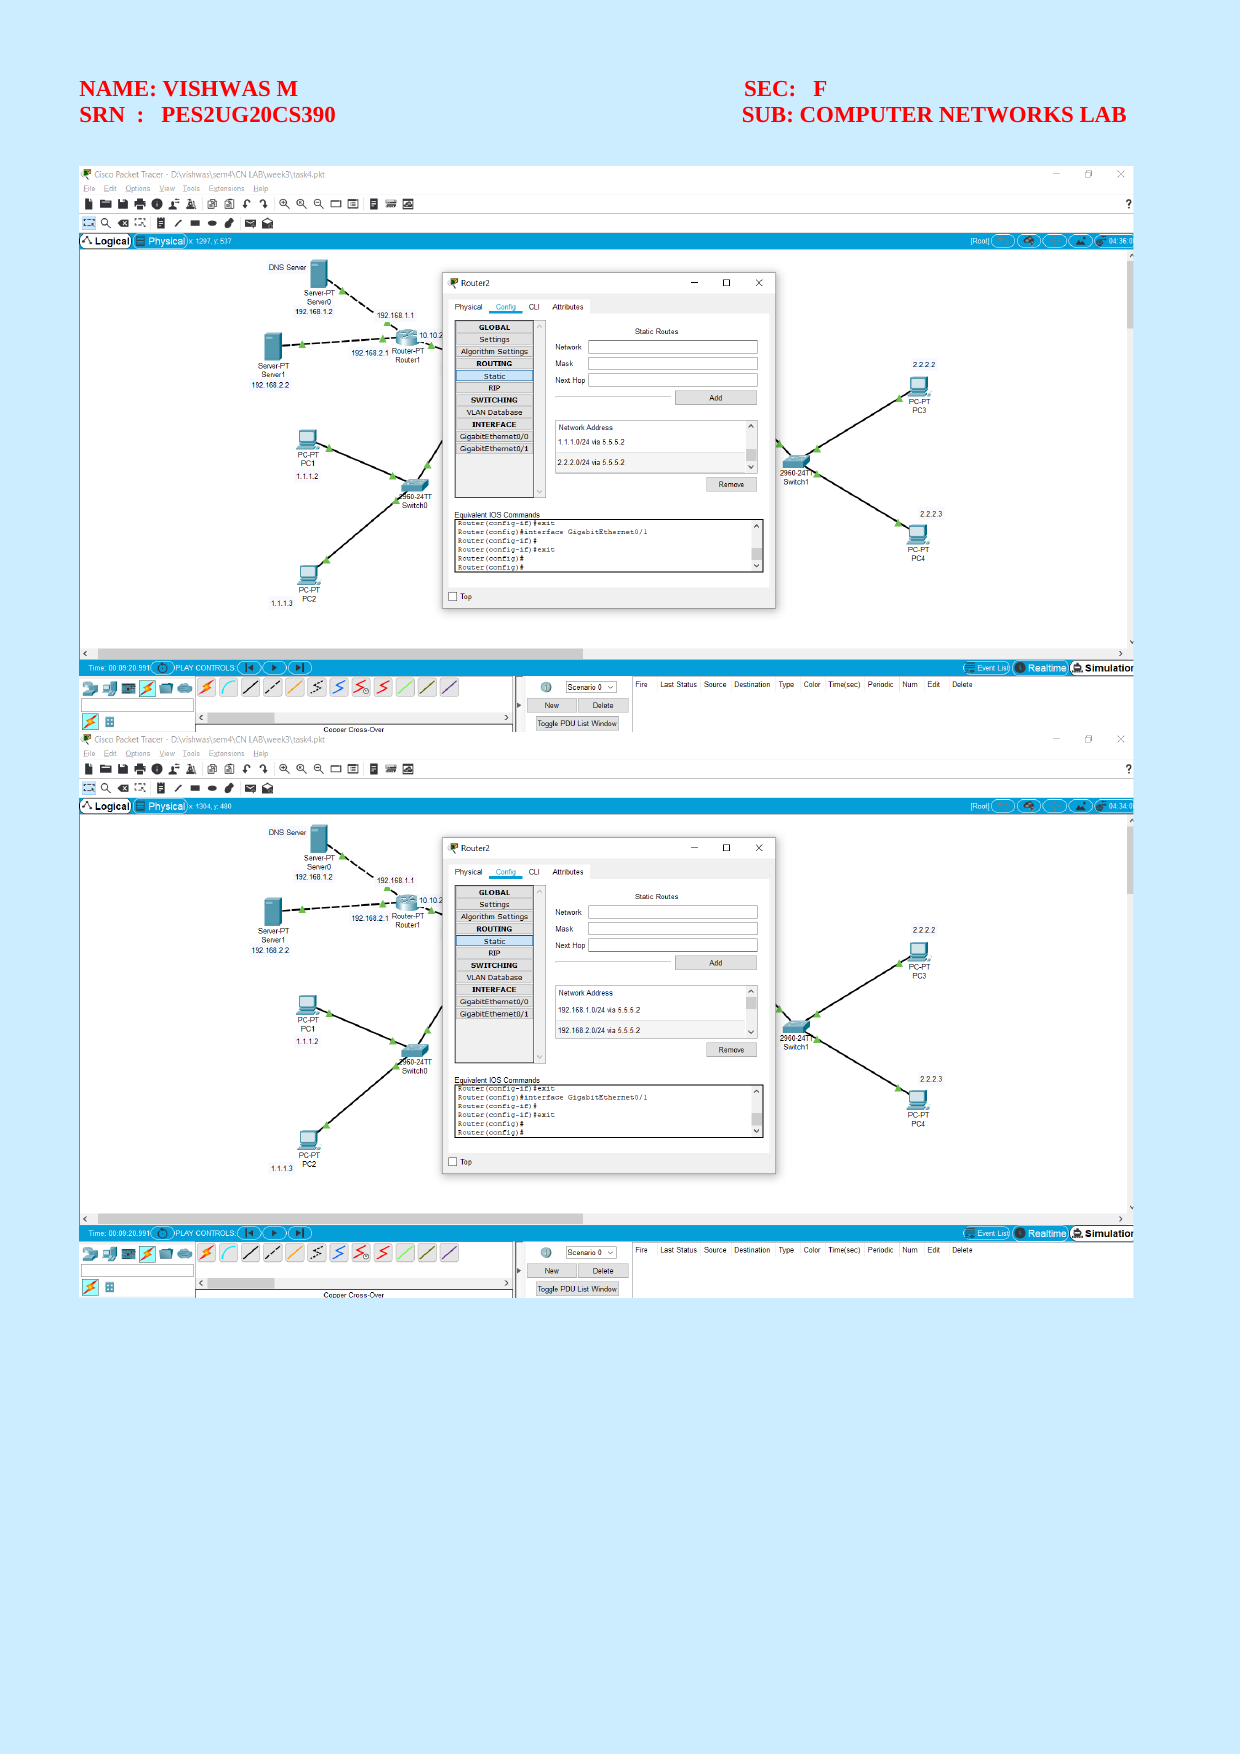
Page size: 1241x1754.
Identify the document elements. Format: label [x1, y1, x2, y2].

picture [1025, 237, 1033, 244]
picture [964, 1231, 974, 1235]
picture [1025, 802, 1033, 810]
picture [1015, 663, 1025, 672]
picture [1036, 667, 1047, 671]
picture [79, 166, 1134, 1298]
picture [1015, 1228, 1025, 1238]
